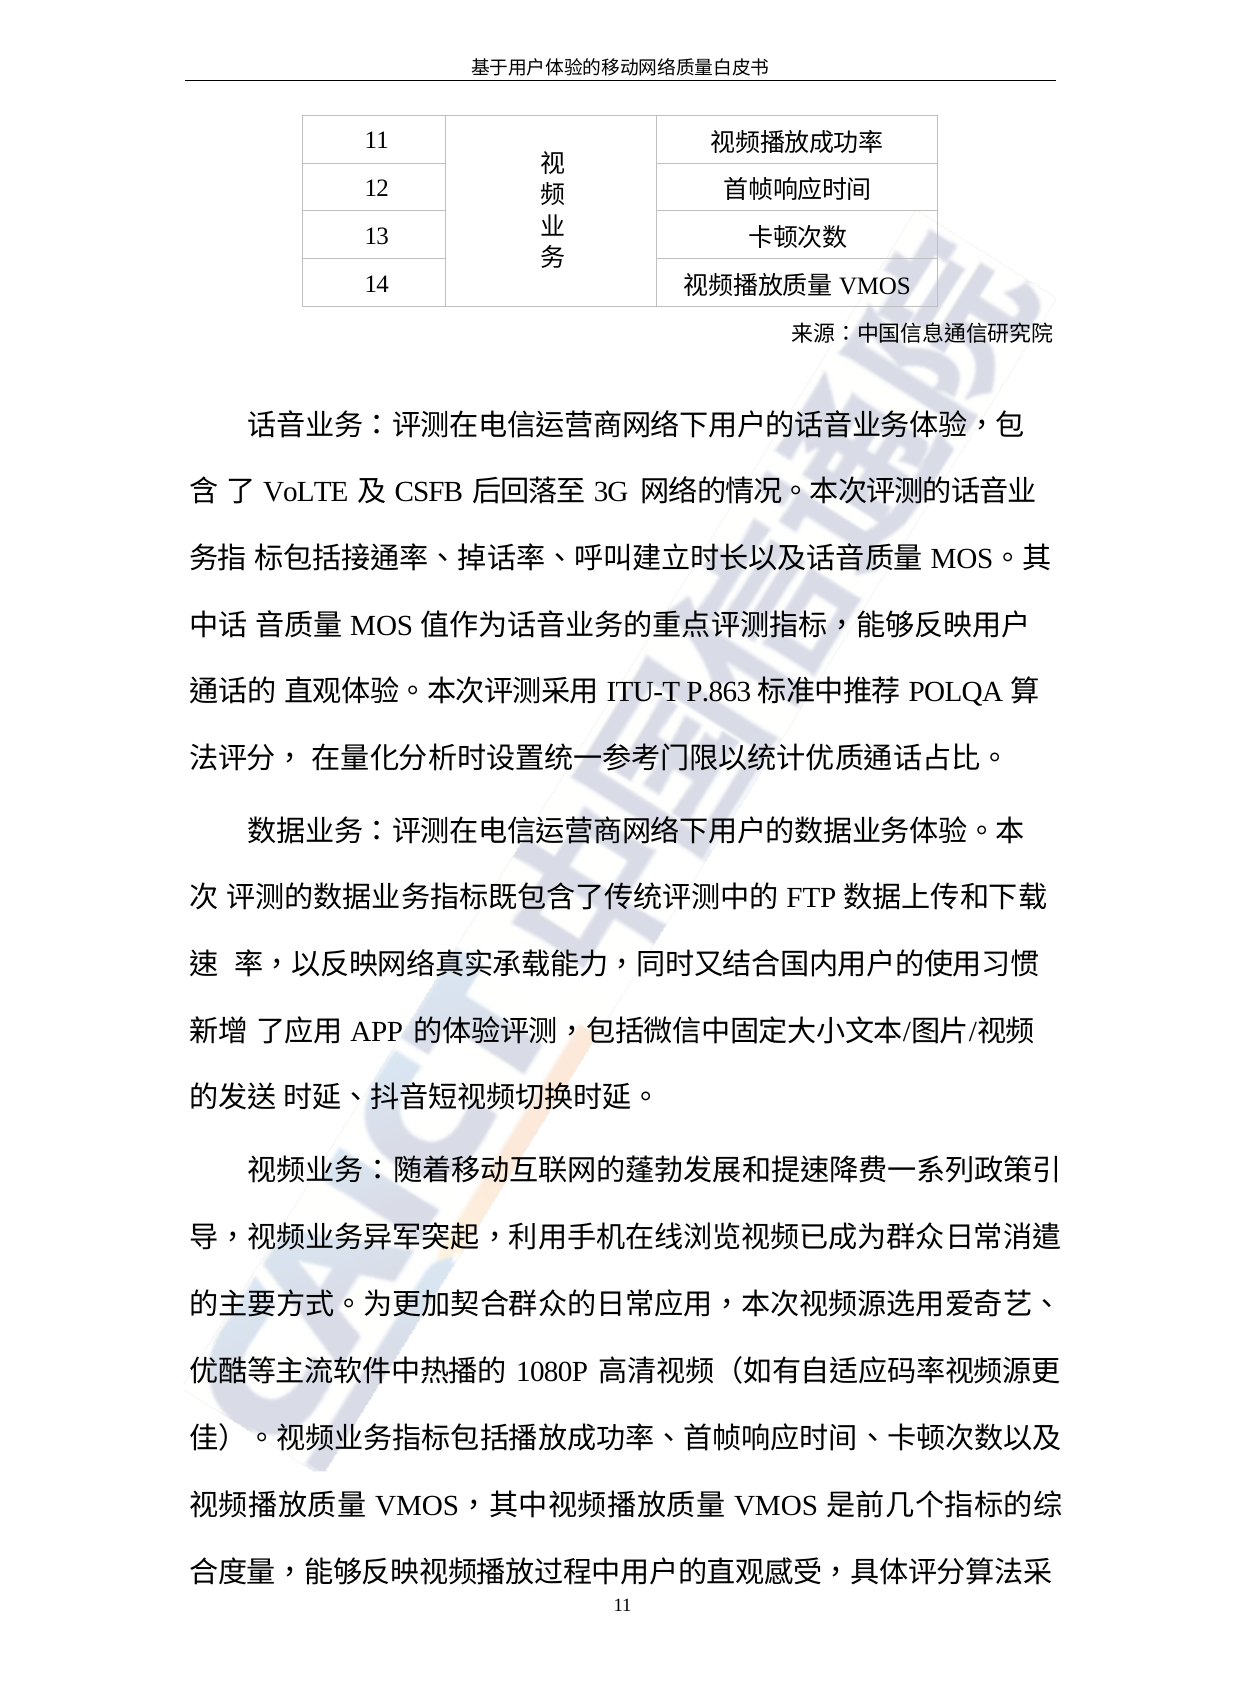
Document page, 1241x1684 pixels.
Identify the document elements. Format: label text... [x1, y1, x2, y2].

table_cell 14 [303, 259, 445, 306]
table_cell 视频播放质量 VMOS [657, 259, 937, 306]
table_cell 12 [303, 164, 445, 210]
table_cell 首帧响应时间 [657, 164, 937, 210]
table_cell 卡顿次数 [657, 211, 937, 258]
text 视频业务：随着移动互联网的蓬勃发展和提速降费一系列政策引 导，视频业务异军突起，利用手机在线浏览视频已成为群众日常消遣 的主要方式。为更加契合群众的日常应用，本次视频源选用爱奇艺、 优酷等主流软件中热播的 1080P 高清视频（如有自适应码率视频源更 佳）。视频业务指标包括播放成功率、首帧响应时间、卡顿次数以及 视频播放质量 VMOS，其中视频播放质量 VMOS 是前几个指标的综 合度量，能够反映视频播放过程中用户的直观感受，具体评分算法采 [189, 1149, 1062, 1591]
text 数据业务：评测在电信运营商网络下用户的数据业务体验。本次 评测的数据业务指标既包含了传统评测中的 FTP 数据上传和下载速 率，以反映网络真实承载能力，同时又结合国内用户的使用习惯新增 了应用 APP 的体验评测，包括微信中固定大小文本/图片/视频的发送 时延、抖音短视频切换时延。 [189, 810, 1053, 1116]
table_header 11 [303, 116, 445, 163]
table_cell 13 [303, 211, 445, 258]
table_header 视 频 业 务 [446, 116, 656, 306]
text 话音业务：评测在电信运营商网络下用户的话音业务体验，包含 了 VoLTE 及 CSFB 后回落至 3G 网络的情况。本次评测的话音业务指 标包括接通率、掉话率、呼叫建立时长以及话音质量 MOS。其中话 音质量 MOS 值作为话音业务的重点评测指标，能够反映用户通话的 直观体验。本次评测采用 ITU-T P.863 标准中推荐 POLQA 算法评分， 在量化分析时设置统一参考门限以统计优质通话占比。 [189, 404, 1053, 777]
table_header 视频播放成功率 [657, 116, 937, 163]
text 来源：中国信息通信研究院 [792, 320, 1062, 347]
picture [183, 210, 1057, 1473]
